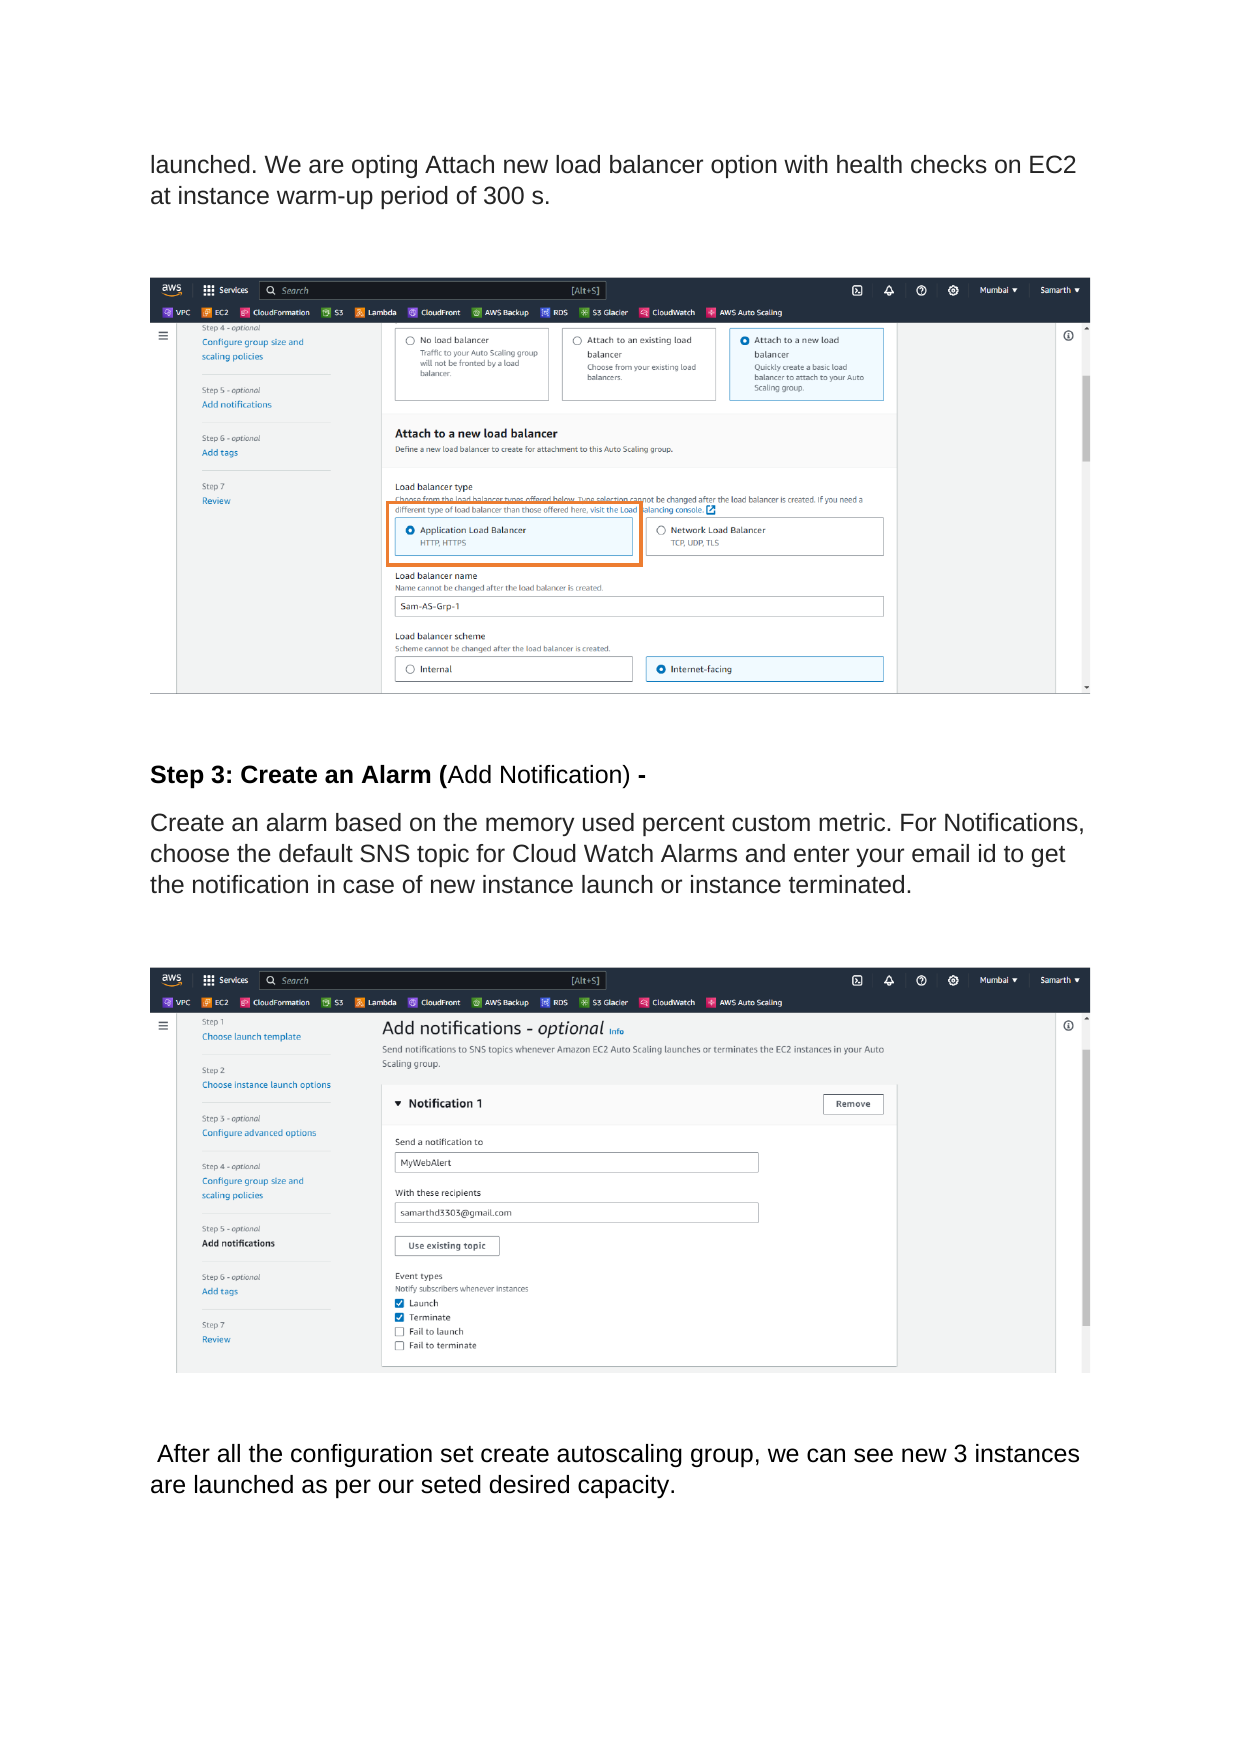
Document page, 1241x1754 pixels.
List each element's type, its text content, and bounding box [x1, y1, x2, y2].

text After all the configuration set create autoscaling group, we can see new 3 instances are launched as per our seted desired capacity. [150, 1439, 1090, 1498]
picture [150, 276, 1091, 694]
text Step 3: Create an Alarm (Add Notification) - [150, 760, 1090, 789]
text Create an alarm based on the memory used percent custom metric. For Notifications, choose the default SNS topic for Cloud Watch Alarms and enter your email id to get the notification in case of new instance launch or instance terminated. [150, 808, 1090, 899]
picture [150, 965, 1091, 1373]
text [150, 150, 1090, 210]
